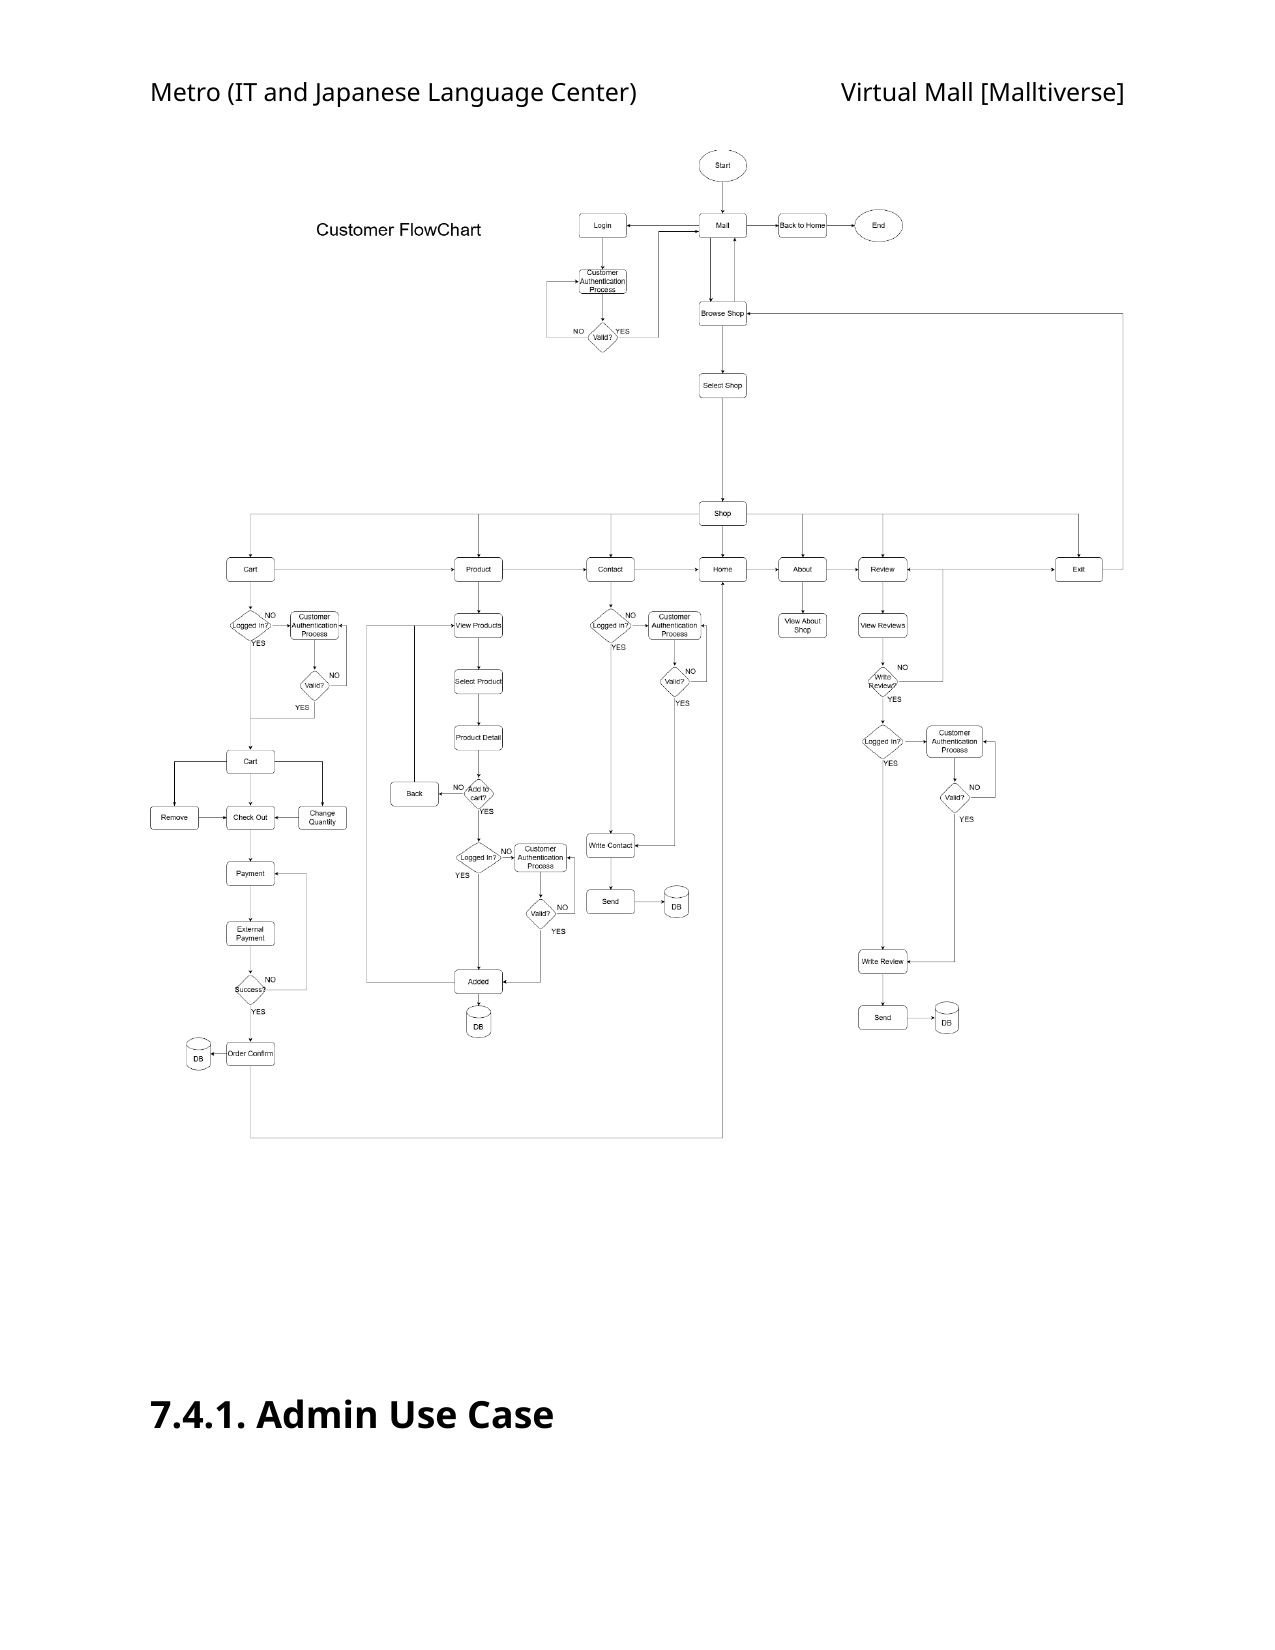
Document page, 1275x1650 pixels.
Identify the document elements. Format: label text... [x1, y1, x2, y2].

picture [150, 150, 1125, 1141]
text 7.4.1. Admin Use Case [150, 1388, 1125, 1439]
